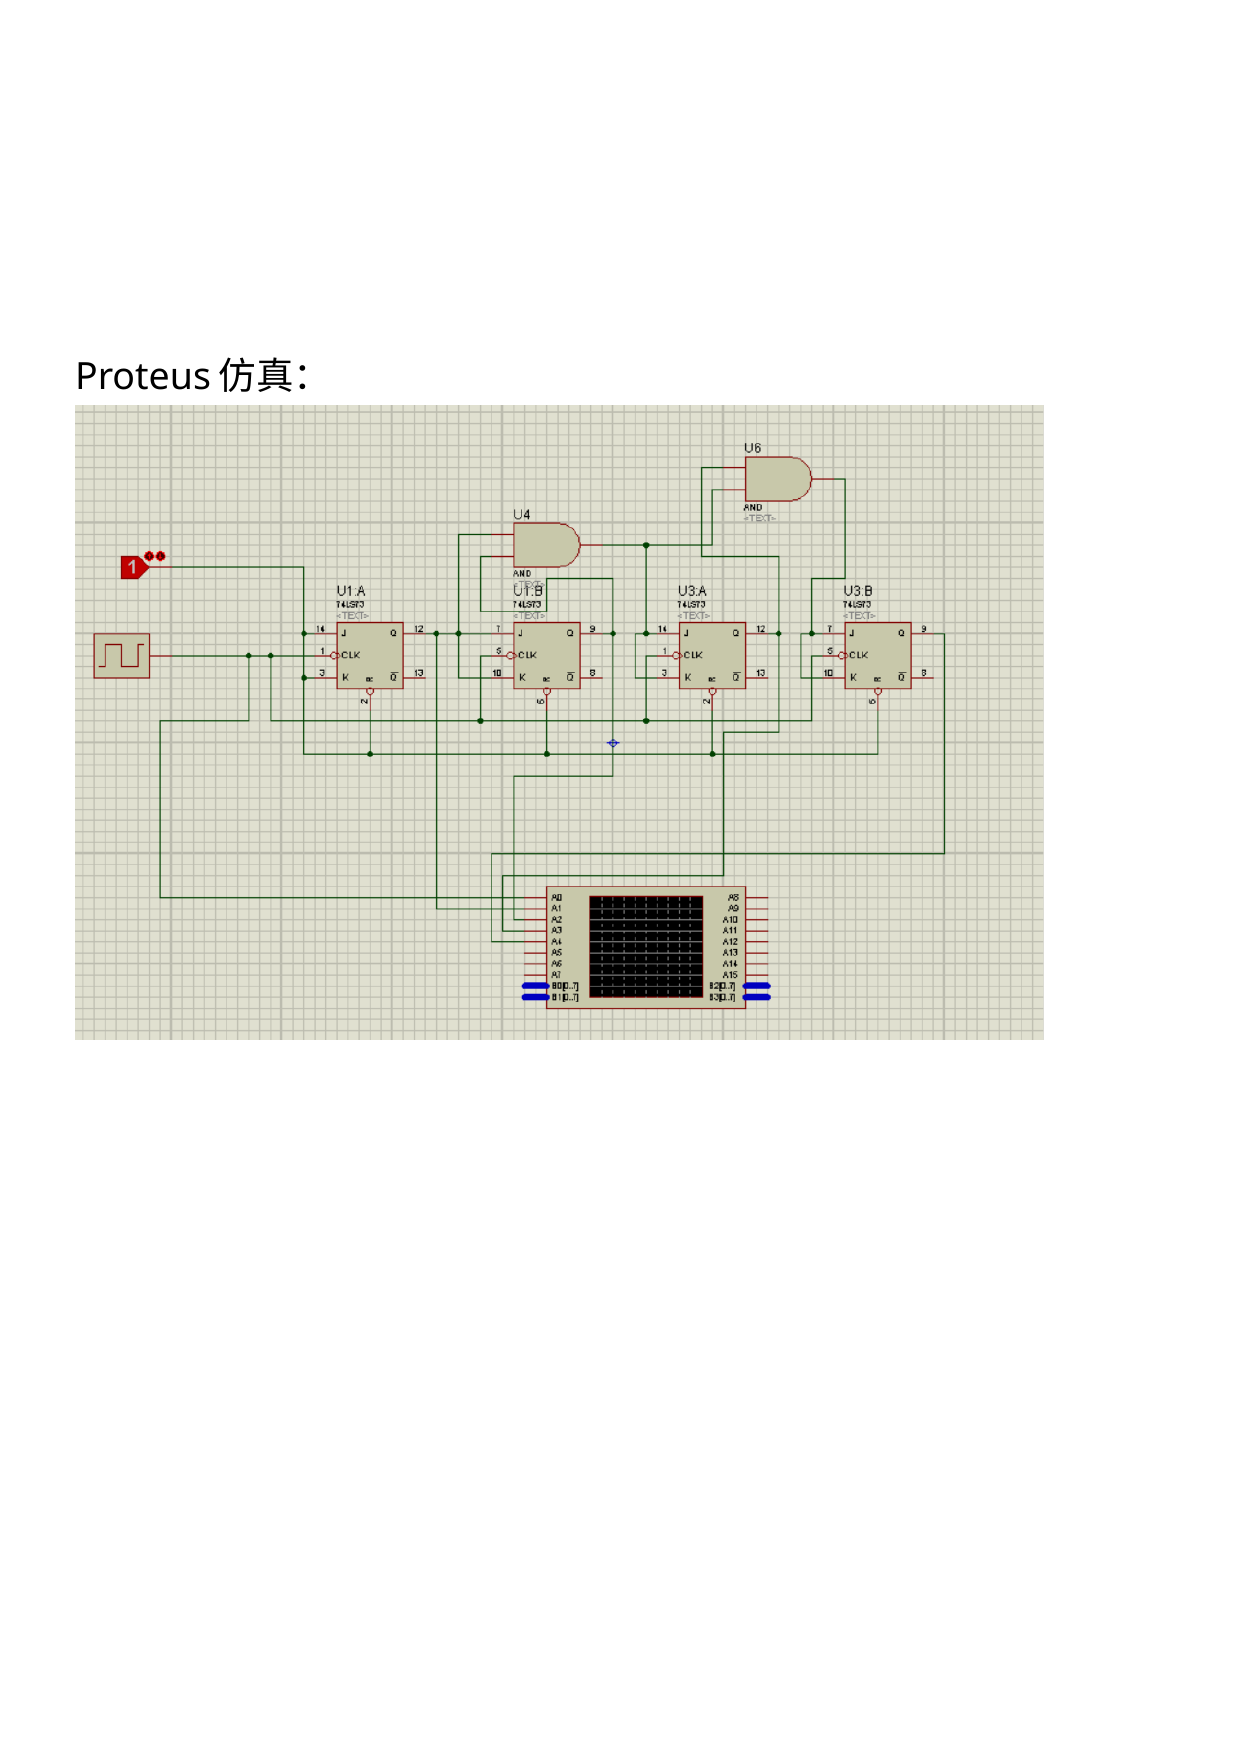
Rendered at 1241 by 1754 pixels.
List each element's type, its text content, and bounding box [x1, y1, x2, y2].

text Proteus仿真： [75, 341, 1165, 406]
picture [75, 405, 1044, 1040]
